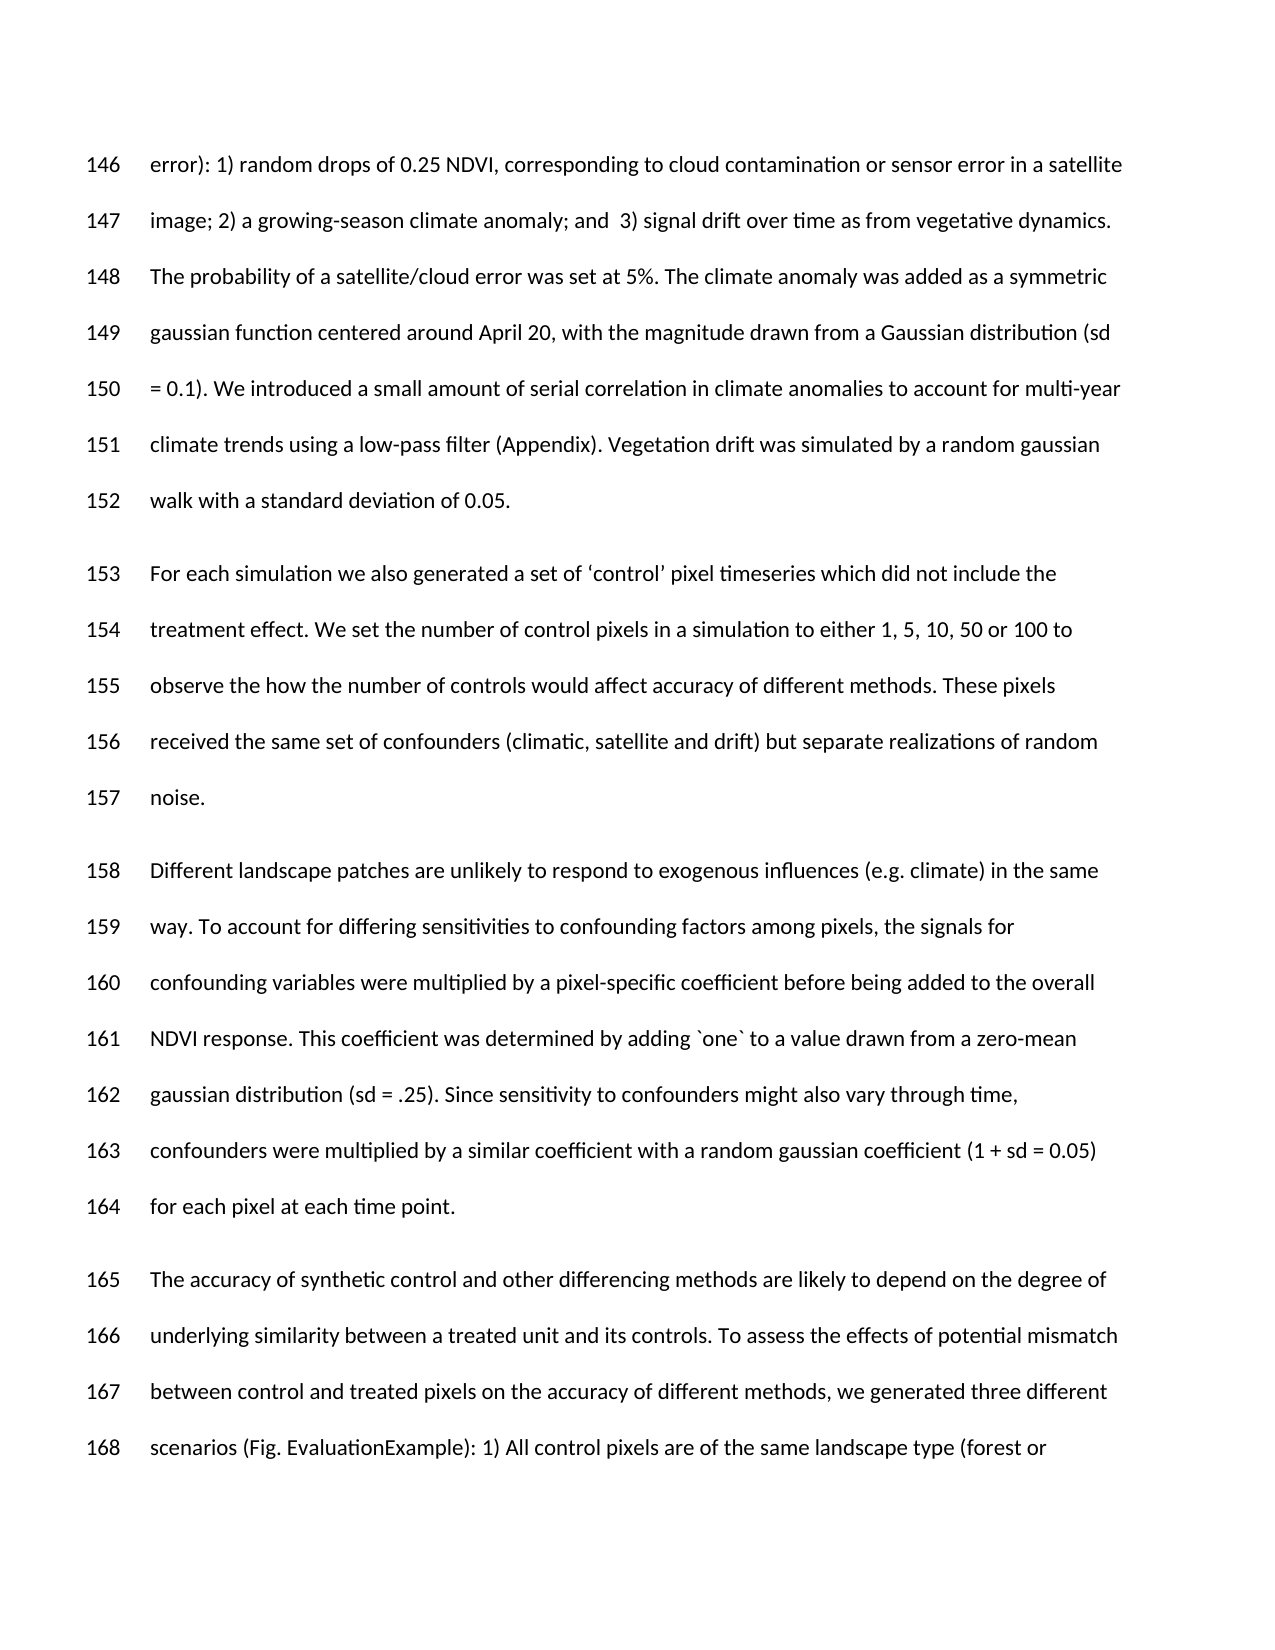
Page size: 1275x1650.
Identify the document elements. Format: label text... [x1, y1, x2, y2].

text Different landscape patches are unlikely to respond to exogenous influences (e.g. climate) in the same way. To account for differing sensitivities to confounding factors among pixels, the signals for confounding variables were multiplied by a pixel-specific coefficient before being added to the overall NDVI response. This coefficient was determined by adding `one` to a value drawn from a zero-mean gaussian distribution (sd = .25). Since sensitivity to confounders might also vary through time, confounders were multiplied by a similar coefficient with a random gaussian coefficient (1 + sd = 0.05) for each pixel at each time point. [150, 856, 1125, 1220]
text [150, 1265, 1125, 1461]
text For each simulation we also generated a set of ‘control’ pixel timeseries which did not include the treatment effect. We set the number of control pixels in a simulation to either 1, 5, 10, 50 or 100 to observe the how the number of controls would affect accuracy of different methods. These pixels received the same set of confounders (climatic, satellite and drift) but separate realizations of random noise. [150, 559, 1125, 811]
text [150, 150, 1125, 514]
